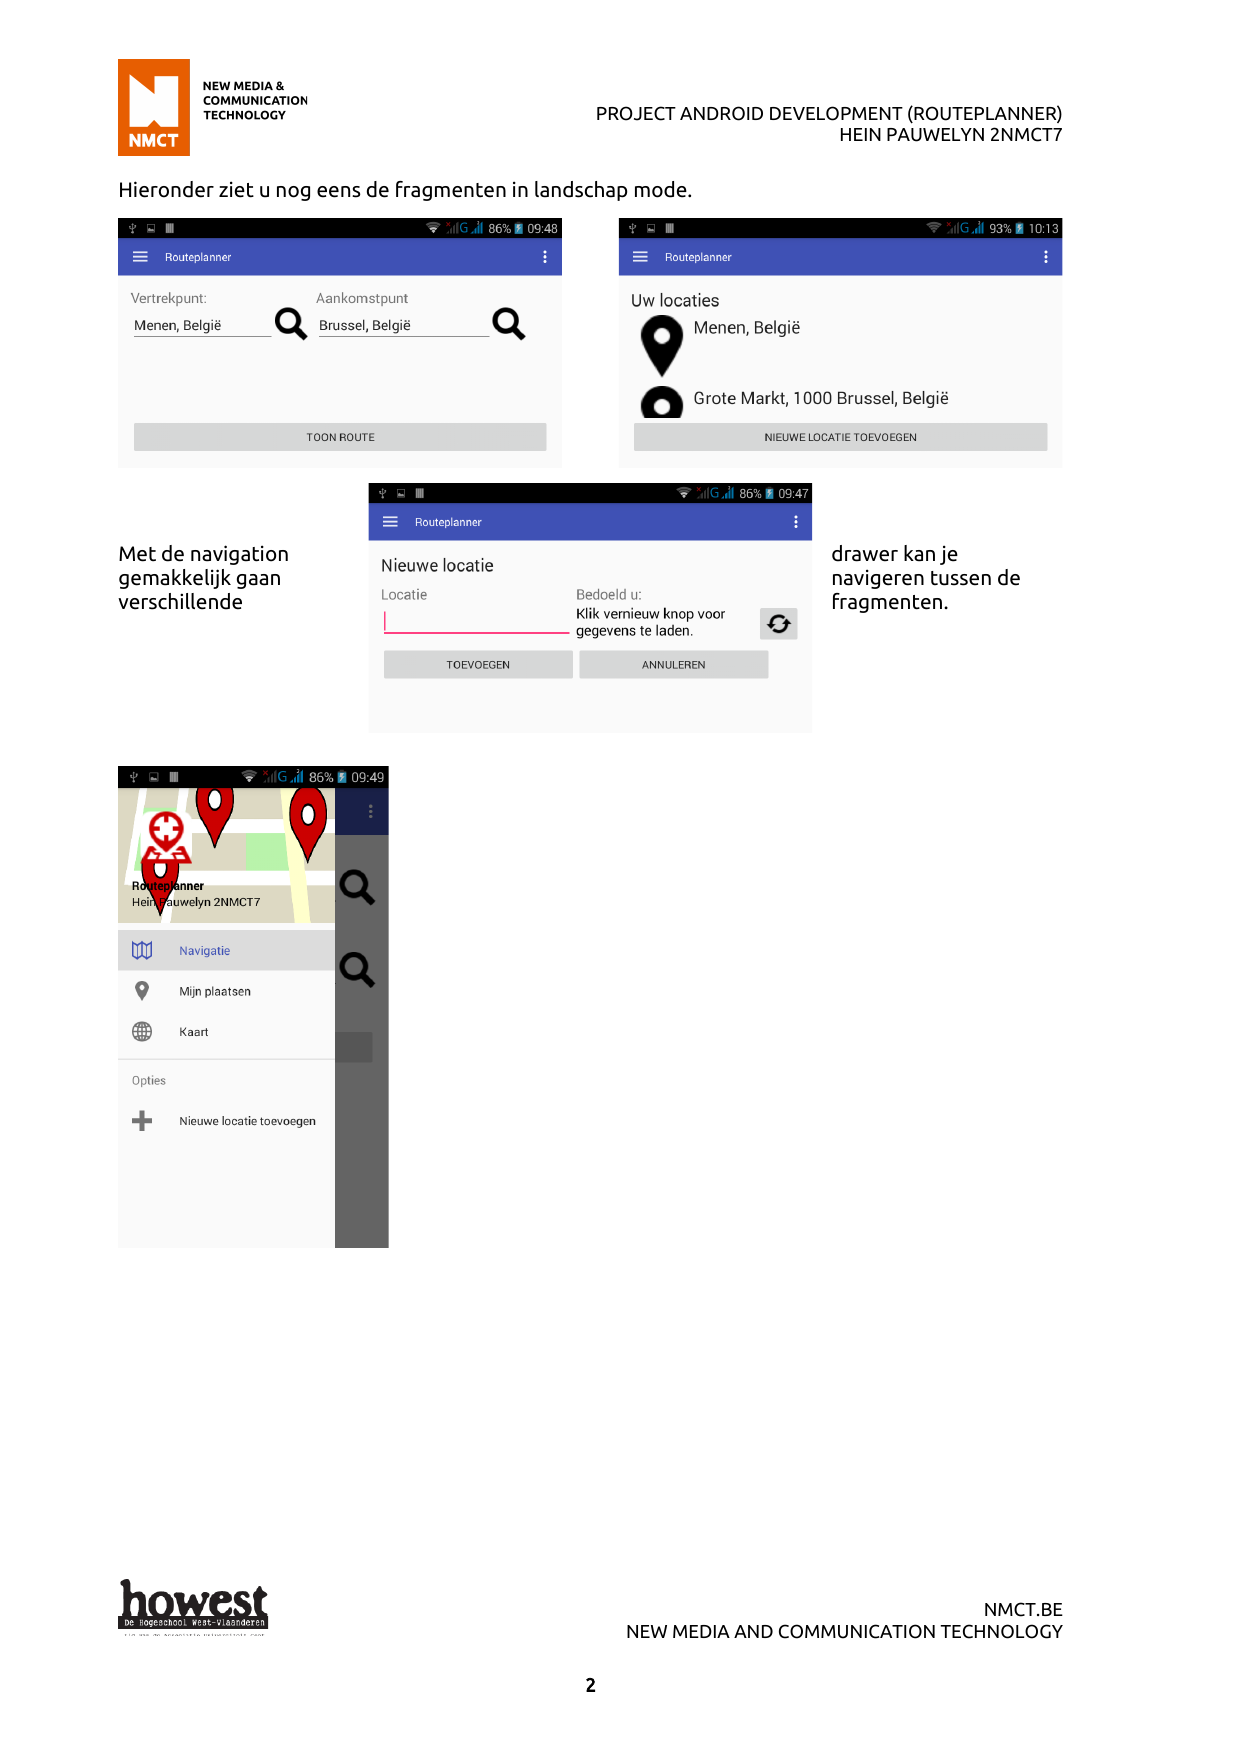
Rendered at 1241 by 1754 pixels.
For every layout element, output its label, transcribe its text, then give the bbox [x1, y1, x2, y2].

text Met de navigation drawer kan je gemakkelijk gaan navigeren tussen de verschillende fragmenten. [118, 542, 368, 614]
picture [618, 218, 1063, 468]
picture [118, 766, 389, 1248]
text Hieronder ziet u nog eens de fragmenten in landschap mode. [118, 177, 1063, 201]
text Met de navigation drawer kan je gemakkelijk gaan navigeren tussen de verschillende fragmenten. [813, 542, 1063, 614]
picture [118, 218, 562, 468]
picture [368, 483, 813, 733]
